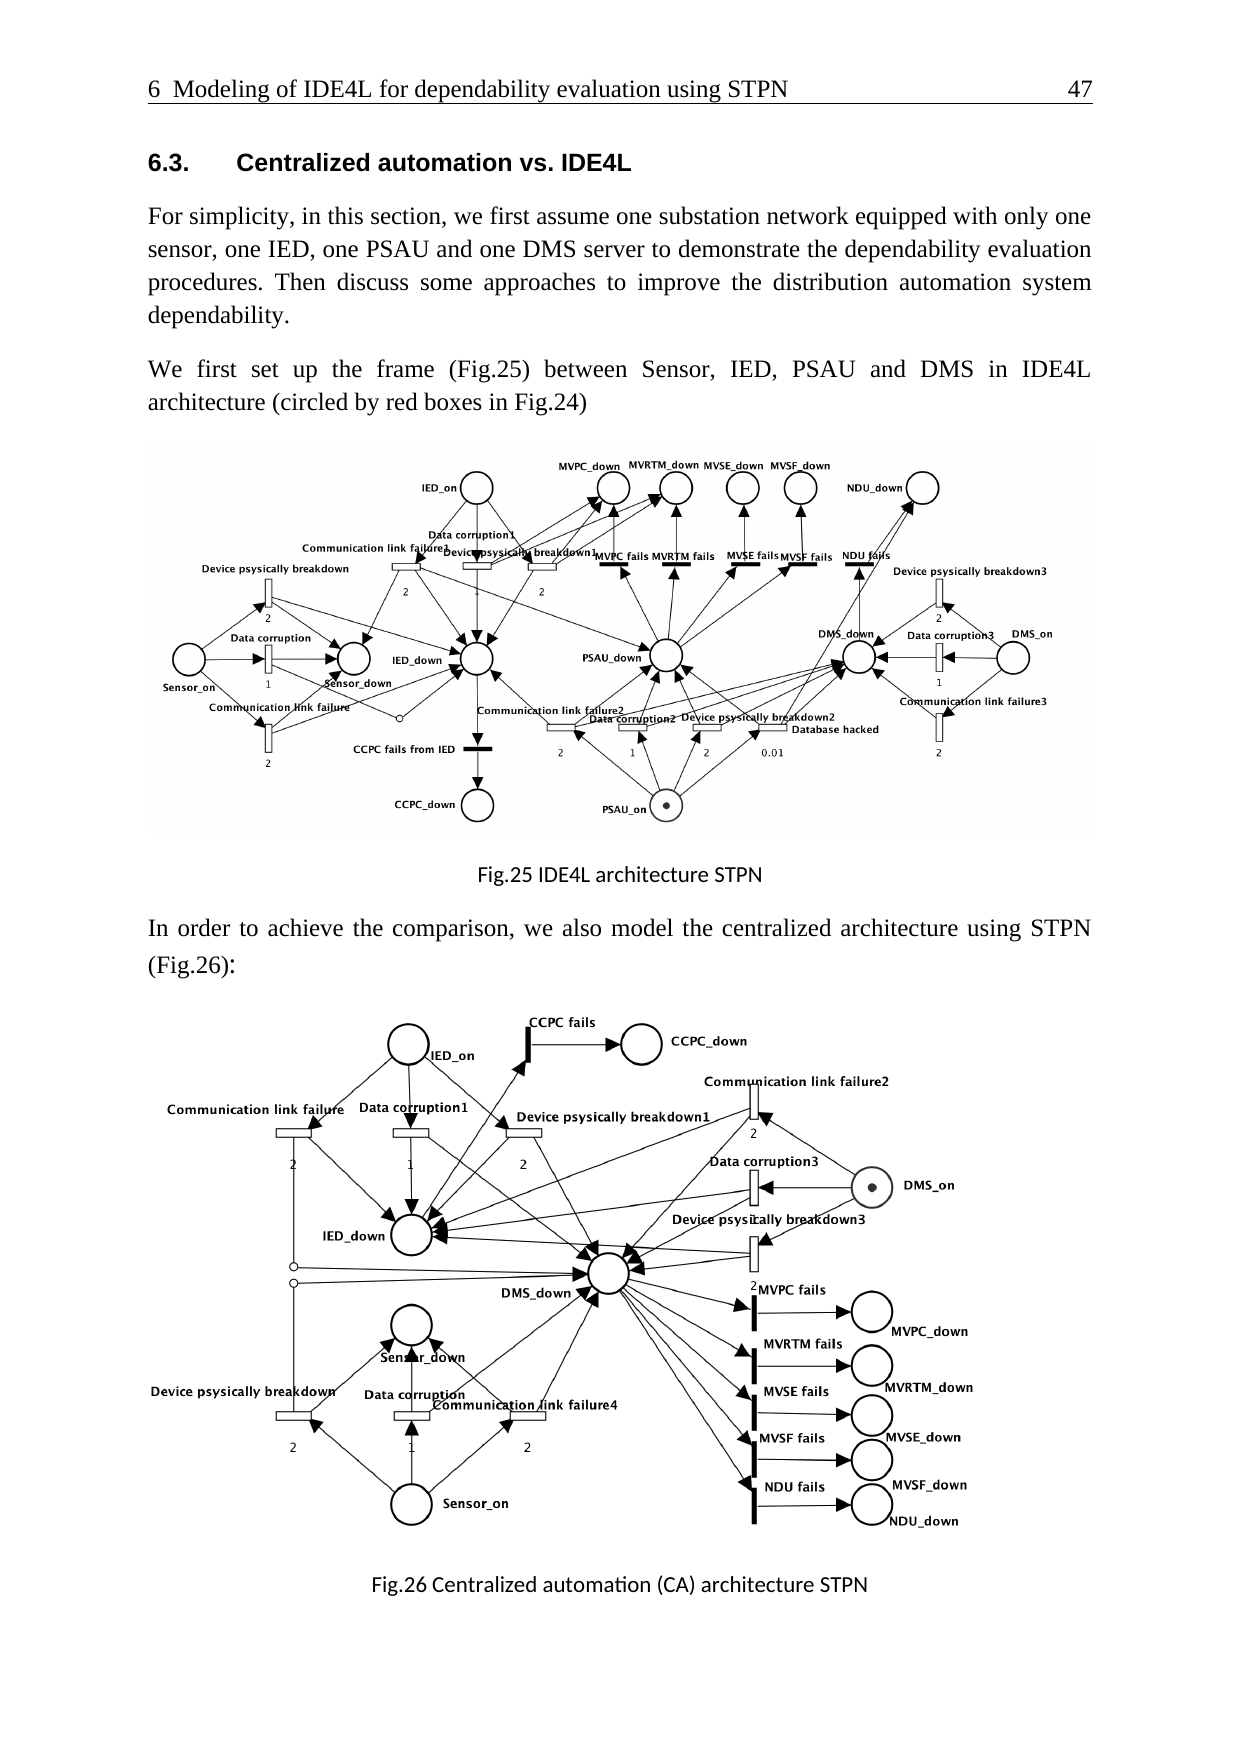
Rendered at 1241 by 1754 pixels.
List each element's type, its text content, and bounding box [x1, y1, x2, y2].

picture [147, 1007, 1016, 1545]
picture [147, 441, 1094, 836]
text Fig.26 Centralized automation (CA) architecture STPN [148, 1570, 1093, 1598]
text We first set up the frame (Fig.25) between Sensor, IED, PSAU and DMS in IDE4L architecture (circled by red boxes in Fig.24) [148, 354, 1093, 416]
text Fig.25 IDE4L architecture STPN [148, 860, 1093, 888]
title Centralized automation vs. IDE4L [148, 148, 1093, 176]
text In order to achieve the comparison, we also model the centralized architecture using STPN (Fig.26): [148, 913, 1093, 981]
text For simplicity, in this section, we first assume one substation network equipped with only one sensor, one IED, one PSAU and one DMS server to demonstrate the dependability evaluation procedures. Then discuss some approaches to improve the distribution automation system dependability. [148, 201, 1093, 329]
